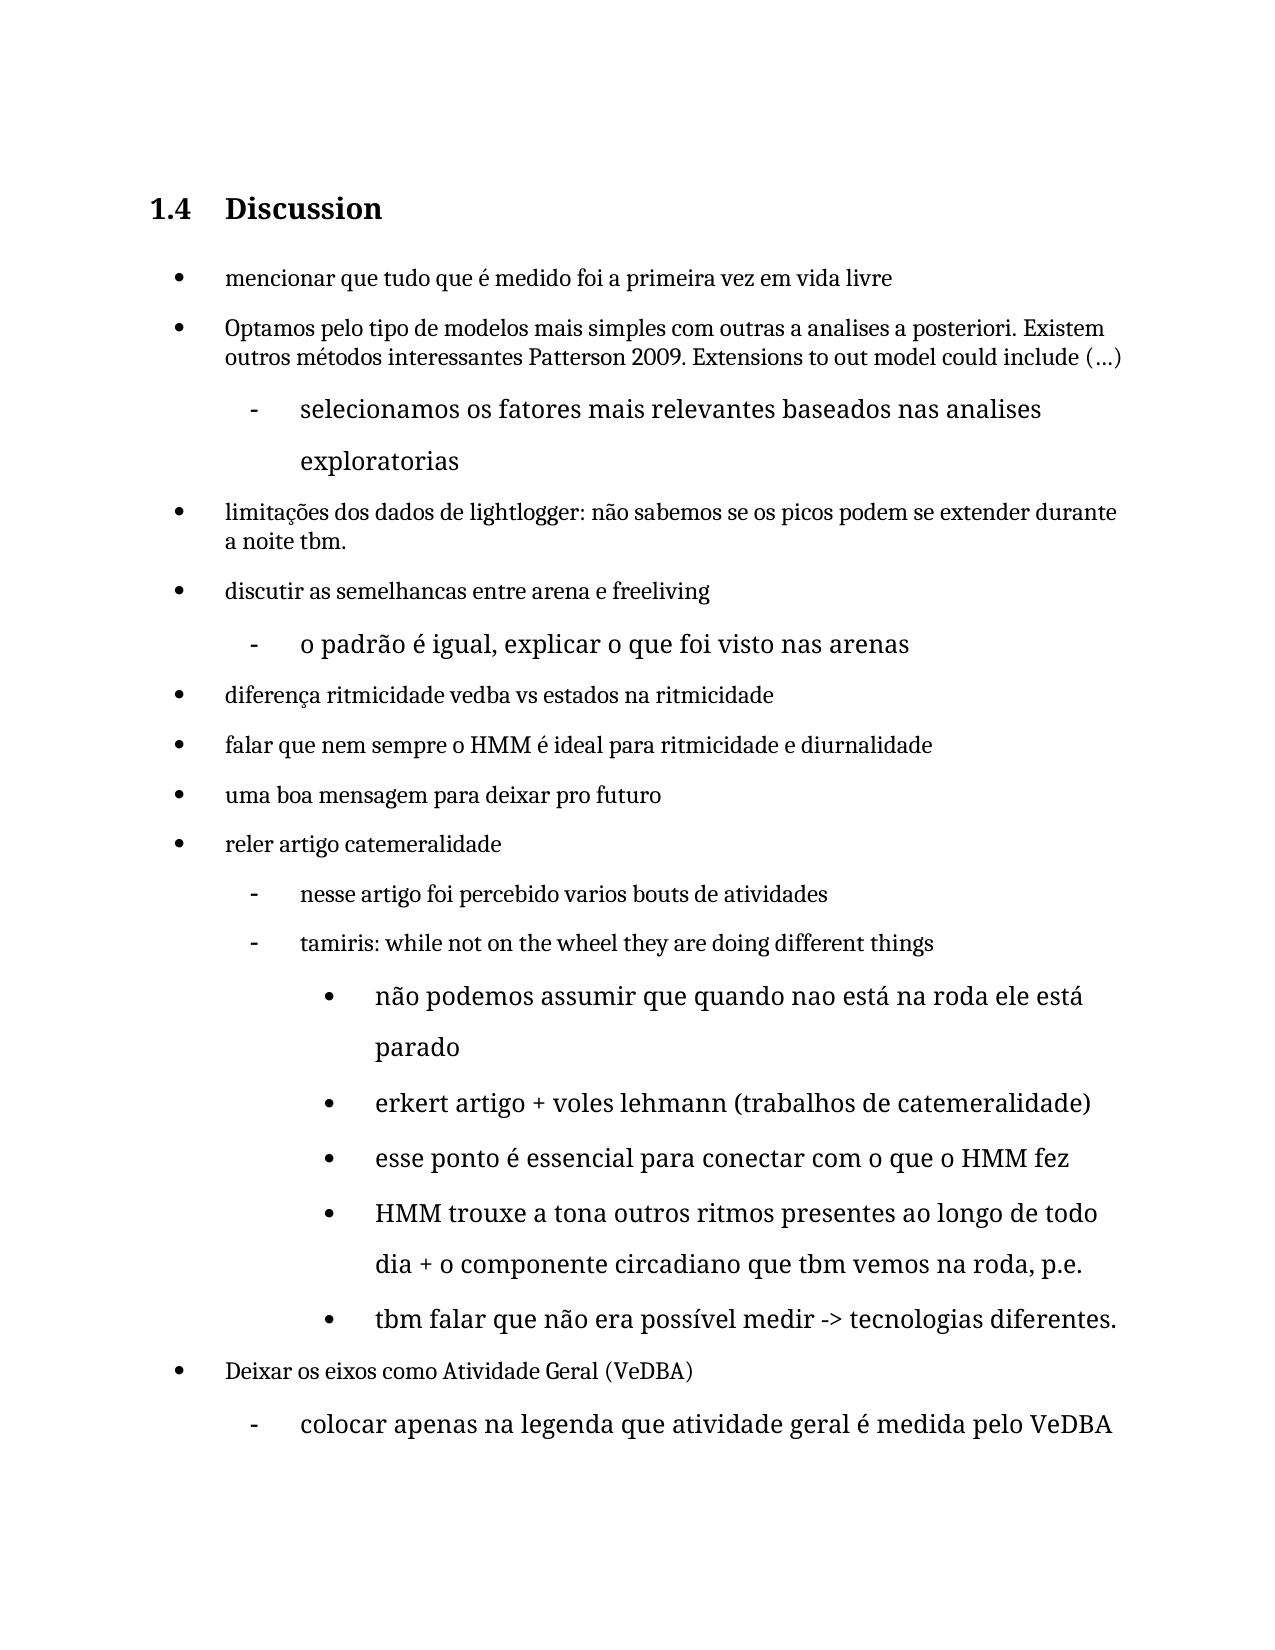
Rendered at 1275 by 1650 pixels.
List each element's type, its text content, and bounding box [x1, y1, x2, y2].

list o padrão é igual, explicar o que foi visto nas arenas [250, 626, 1125, 660]
list reler artigo catemeralidade [175, 830, 1125, 859]
list diferença ritmicidade vedba vs estados na ritmicidade [175, 681, 1125, 710]
list Optamos pelo tipo de modelos mais simples com outras a analises a posteriori. Existem outros métodos interessantes Patterson 2009. Extensions to out model could include (…) [175, 314, 1125, 371]
list uma boa mensagem para deixar pro futuro [175, 781, 1125, 809]
list falar que nem sempre o HMM é ideal para ritmicidade e diurnalidade [175, 731, 1125, 760]
list selecionamos os fatores mais relevantes baseados nas analises exploratorias [250, 392, 1125, 477]
list colocar apenas na legenda que atividade geral é medida pelo VeDBA [250, 1407, 1125, 1441]
list erkert artigo + voles lehmann (trabalhos de catemeralidade) [325, 1085, 1125, 1119]
list HMM trouxe a tona outros ritmos presentes ao longo de todo dia + o componente circadiano que tbm vemos na roda, p.e. [325, 1196, 1125, 1281]
list discutir as semelhancas entre arena e freeliving [175, 577, 1125, 605]
list Deixar os eixos como Atividade Geral (VeDBA) [175, 1357, 1125, 1386]
list mencionar que tudo que é medido foi a primeira vez em vida livre [175, 264, 1125, 293]
list não podemos assumir que quando nao está na roda ele está parado [325, 979, 1125, 1064]
list tamiris: while not on the wheel they are doing different things [250, 929, 1125, 958]
subtitle 1.4 Discussion [150, 188, 1125, 228]
list esse ponto é essencial para conectar com o que o HMM fez [325, 1140, 1125, 1174]
list tbm falar que não era possível medir -> tecnologias diferentes. [325, 1302, 1125, 1336]
list limitações dos dados de lightlogger: não sabemos se os picos podem se extender durante a noite tbm. [175, 498, 1125, 556]
list nesse artigo foi percebido varios bouts de atividades [250, 880, 1125, 908]
